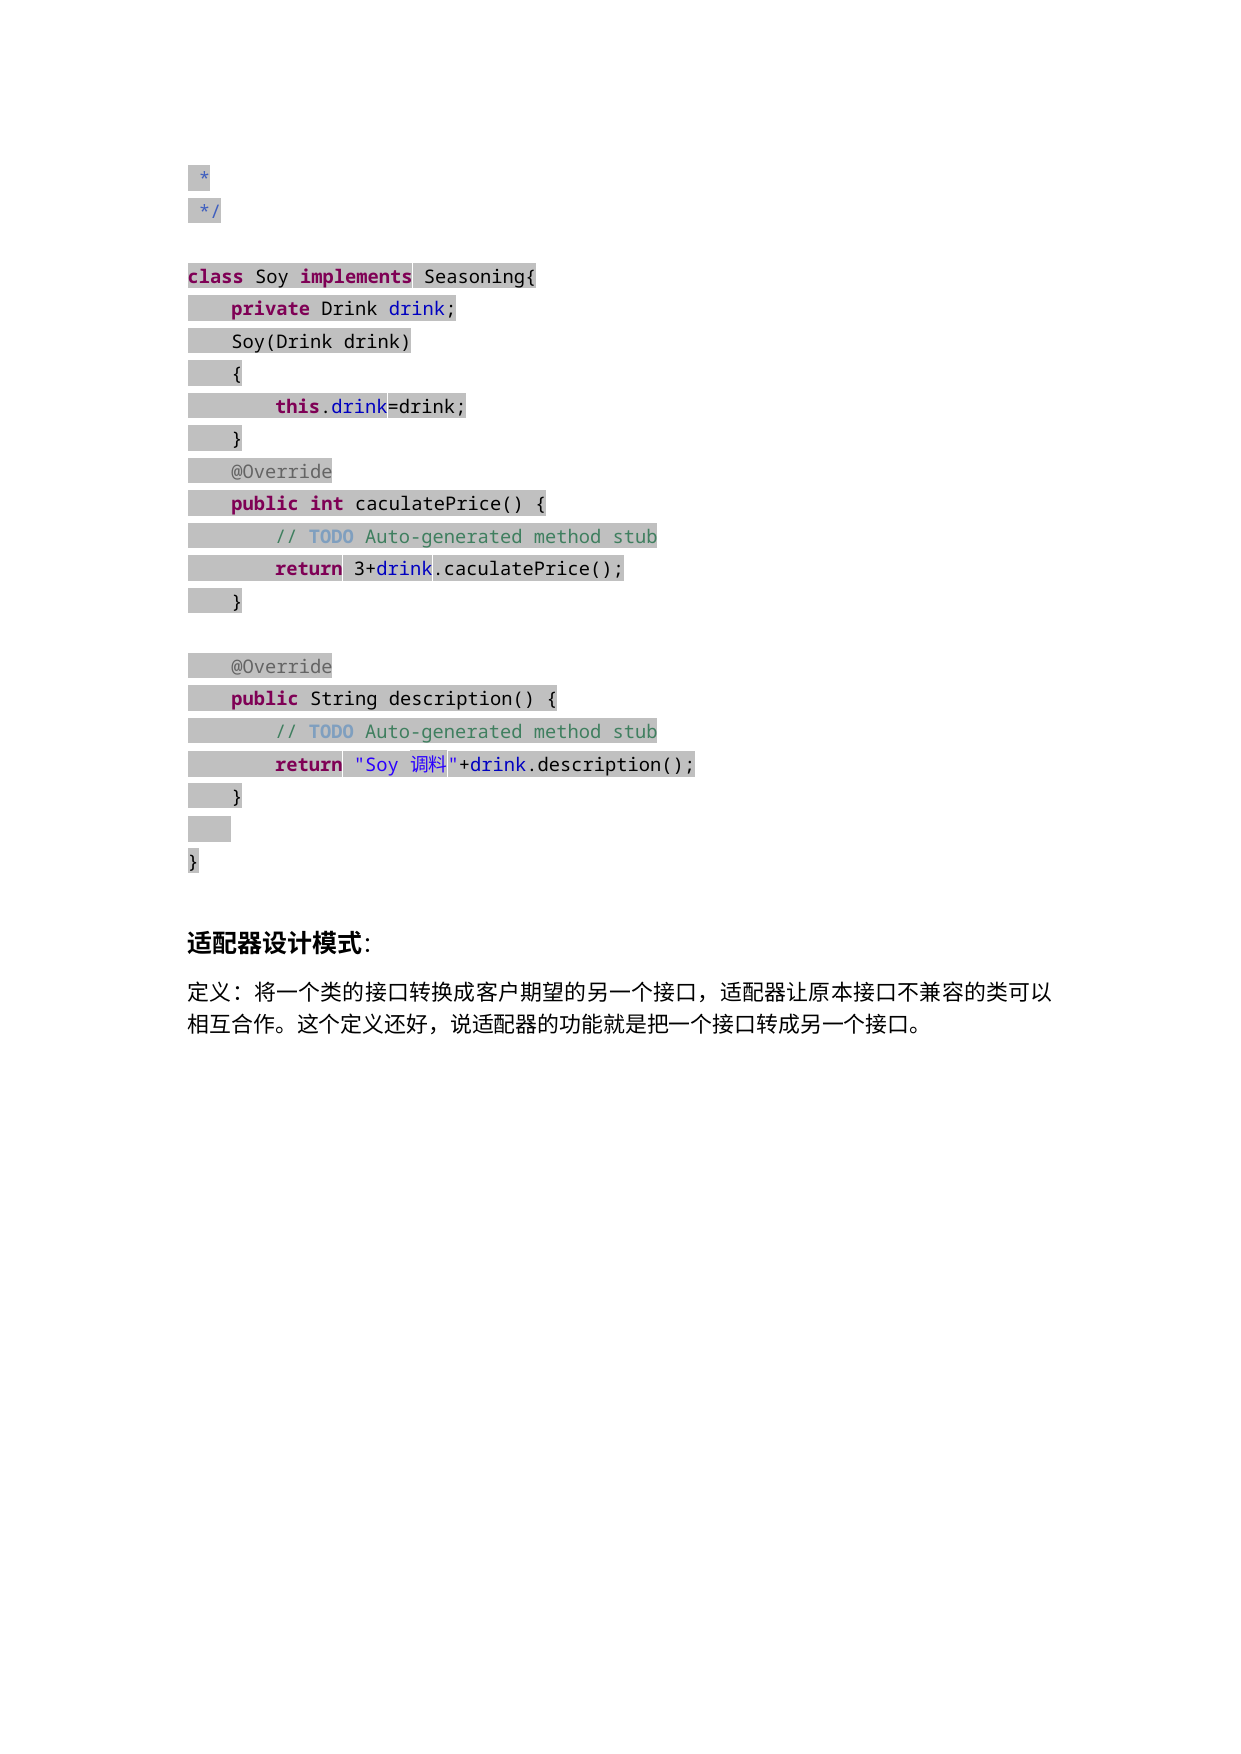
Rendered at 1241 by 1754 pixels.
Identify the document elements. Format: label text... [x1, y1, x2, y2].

list 适配器设计模式： [187, 909, 1053, 974]
text class Soy implements Seasoning{ [187, 259, 1053, 292]
text */ [187, 194, 1053, 227]
text @Override [187, 454, 1053, 487]
text Soy(Drink drink) [187, 324, 1053, 357]
text } [187, 779, 1053, 812]
text } [187, 584, 1053, 617]
text @Override [187, 649, 1053, 682]
text private Drink drink; [187, 292, 1053, 324]
text public String description() { [187, 682, 1053, 714]
text { [187, 357, 1053, 389]
text return 3+drink.caculatePrice(); [187, 552, 1053, 584]
text public int caculatePrice() { [187, 487, 1053, 519]
list } [187, 844, 1053, 877]
text this.drink=drink; [187, 389, 1053, 422]
text * [187, 162, 1053, 194]
text // TODO Auto-generated method stub [187, 519, 1053, 552]
text // TODO Auto-generated method stub [187, 714, 1053, 747]
text } [187, 422, 1053, 454]
text return "Soy 调料"+drink.description(); [187, 747, 1053, 779]
list 定义：将一个类的接口转换成客户期望的另一个接口，适配器让原本接口不兼容的类可以相互合作。这个定义还好，说适配器的功能就是把一个接口转成另一个接口。 [187, 974, 1053, 1039]
